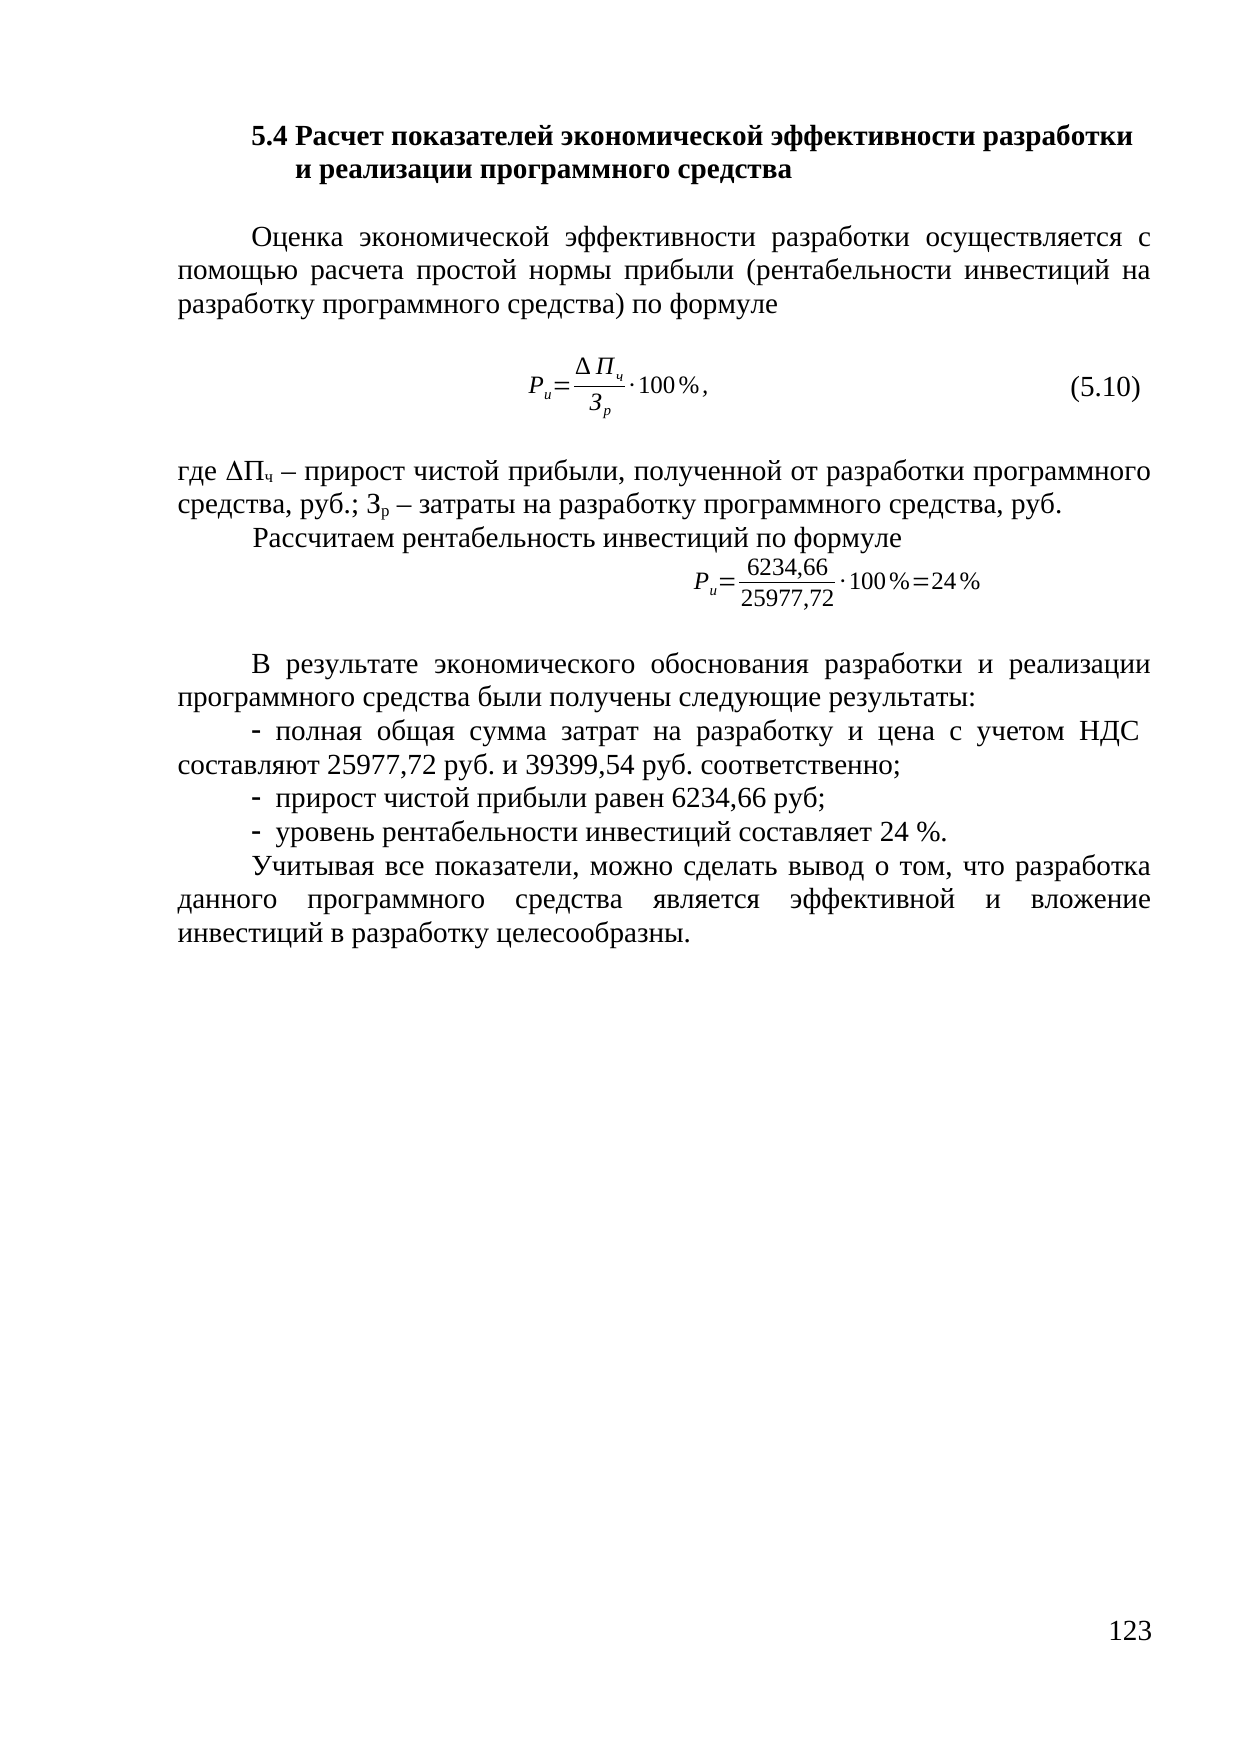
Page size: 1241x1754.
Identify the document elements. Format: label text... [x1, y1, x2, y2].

text Учитывая все показатели, можно сделать вывод о том, что разработка данного программного средства является эффективной и вложение инвестиций в разработку целесообразны. [177, 848, 1152, 948]
text где Пч – прирост чистой прибыли, полученной от разработки программного средства, руб.; Зр – затраты на разработку программного средства, руб. [177, 453, 1152, 520]
text В результате экономического обоснования разработки и реализации программного средства были получены следующие результаты: [177, 646, 1152, 713]
list прирост чистой прибыли равен 6234,66 руб; [177, 780, 1140, 814]
list уровень рентабельности инвестиций составляет 24 %. [177, 814, 1140, 848]
list полная общая сумма затрат на разработку и цена с учетом НДС составляют 25977,72 руб. и 39399,54 руб. соответственно; [177, 713, 1140, 780]
text Оценка экономической эффективности разработки осуществляется с помощью расчета простой нормы прибыли (рентабельности инвестиций на разработку программного средства) по формуле [177, 219, 1152, 319]
list Расчет показателей экономической эффективности разработки и реализации программного средства [251, 118, 1152, 185]
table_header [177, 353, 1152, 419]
text Рассчитаем рентабельность инвестиций по формуле [177, 520, 1152, 553]
